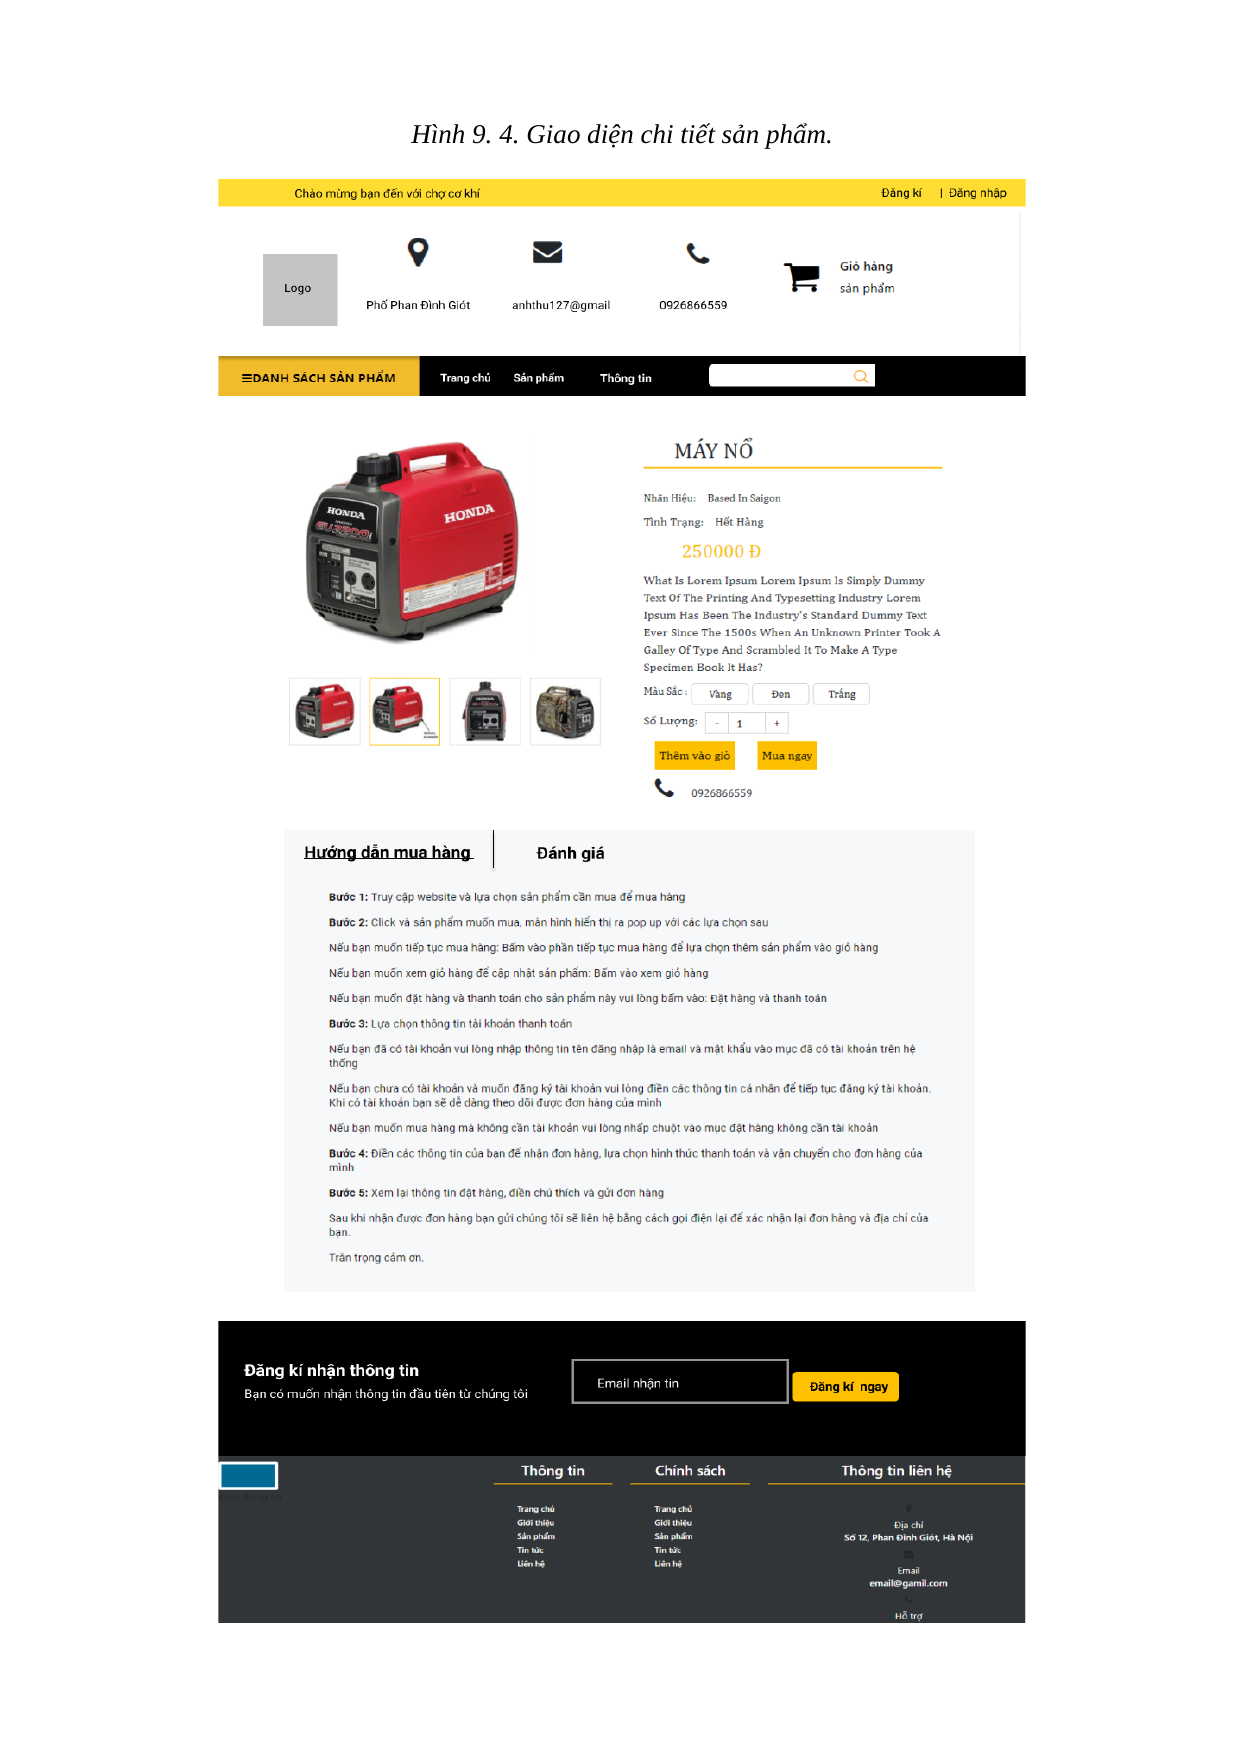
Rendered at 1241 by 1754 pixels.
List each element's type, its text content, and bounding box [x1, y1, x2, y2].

text Hình 9. 4. Giao diện chi tiết sản phẩm. [131, 118, 1113, 150]
picture [218, 179, 1026, 1623]
